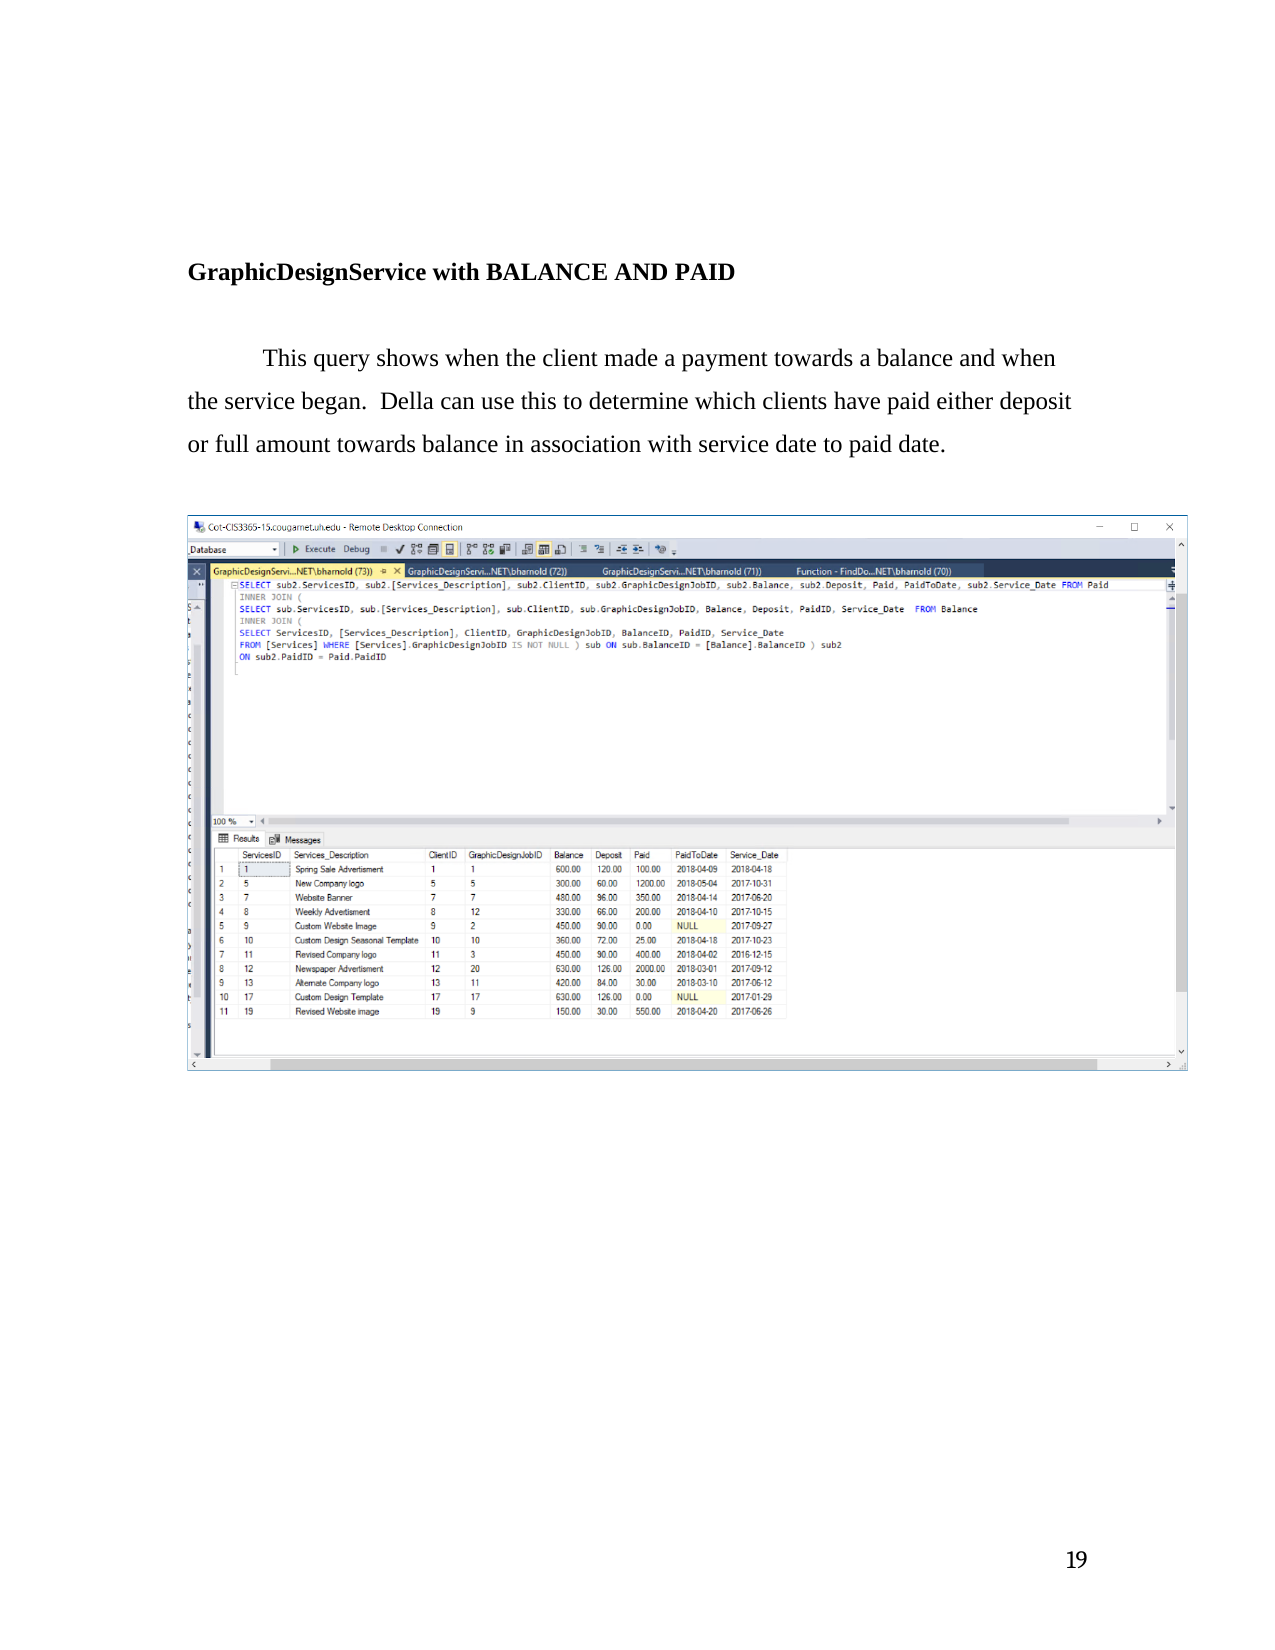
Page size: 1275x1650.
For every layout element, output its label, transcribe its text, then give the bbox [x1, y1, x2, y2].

text GraphicDesignService with BALANCE AND PAID [187, 257, 1087, 285]
picture [187, 515, 1188, 1071]
text This query shows when the client made a payment towards a balance and when the service began. Della can use this to determine which clients have paid either deposit or full amount towards balance in association with service date to paid date. [187, 343, 1087, 458]
